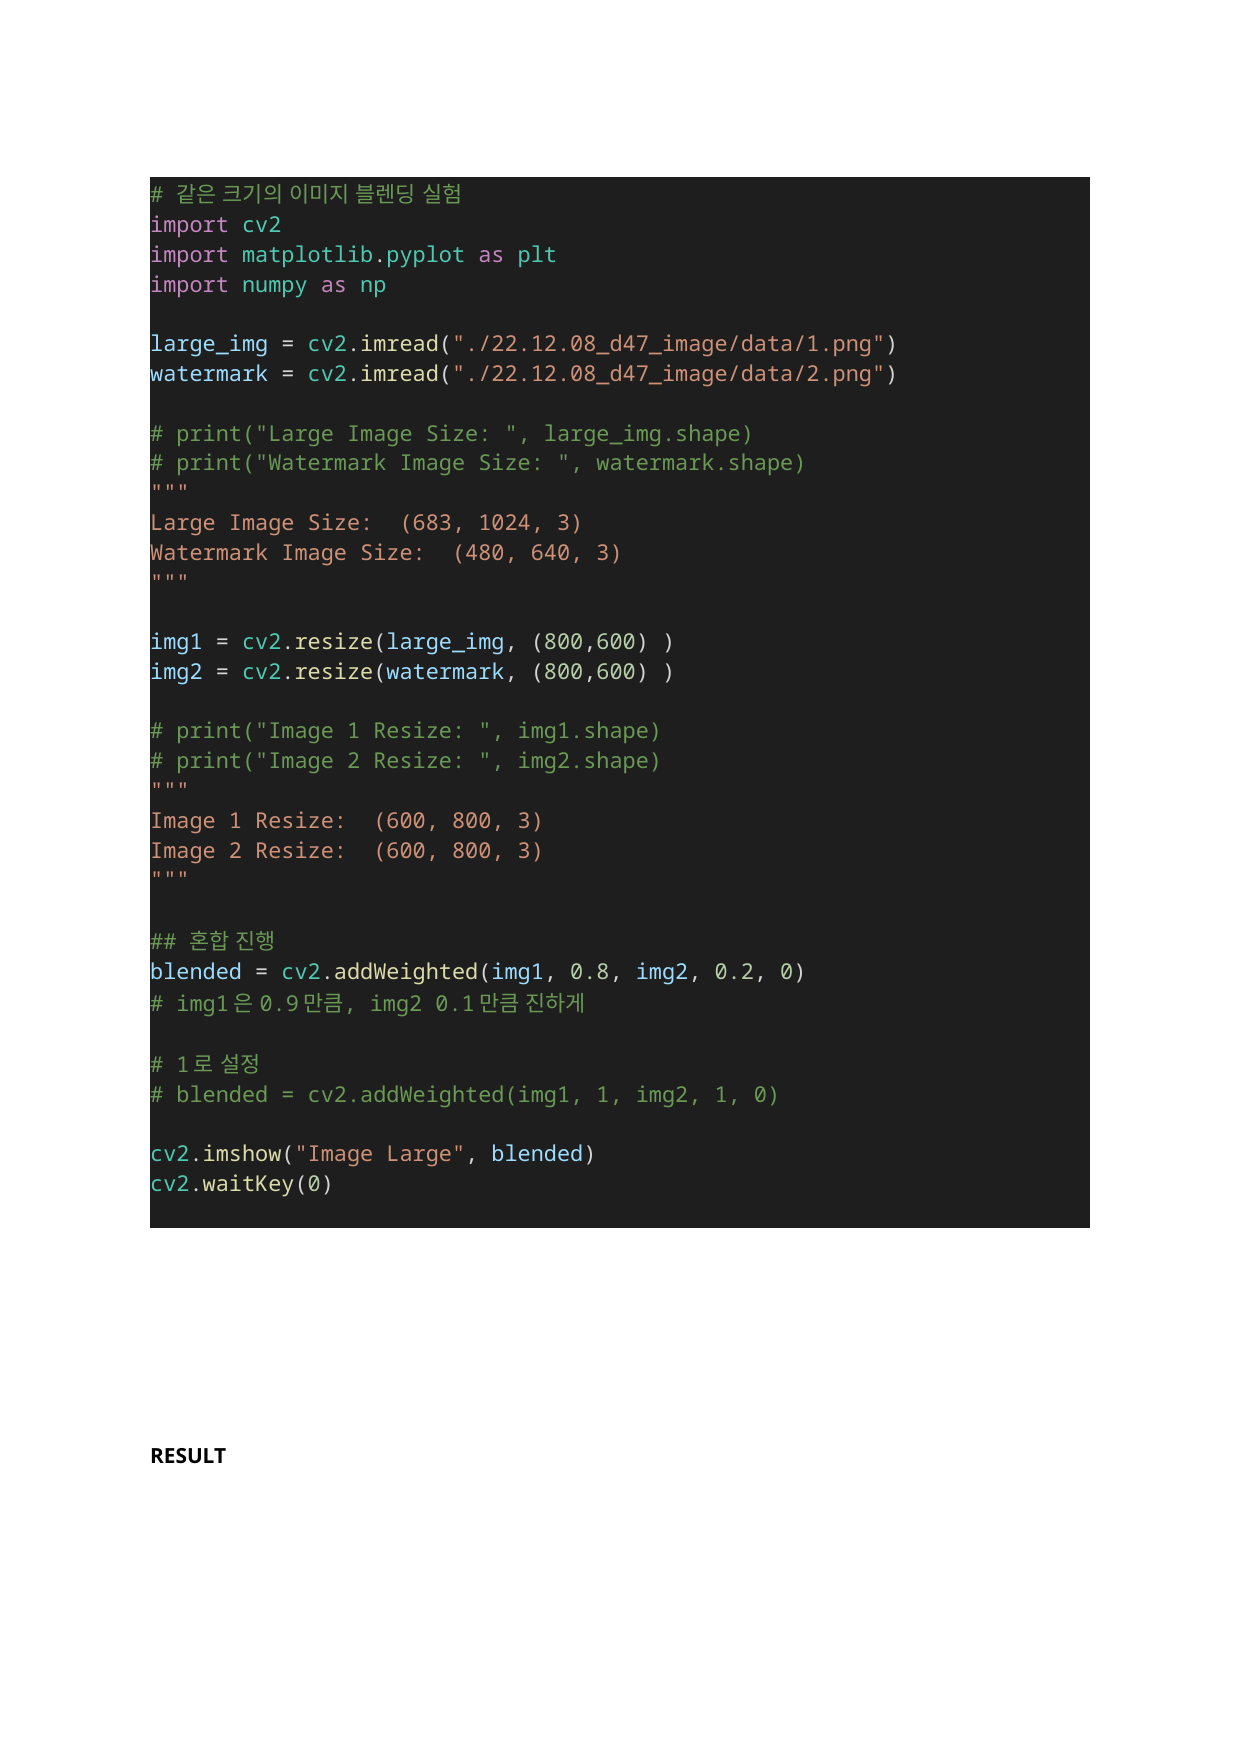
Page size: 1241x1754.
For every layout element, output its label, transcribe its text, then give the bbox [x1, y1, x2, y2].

text blended = cv2.addWeighted(img1, 0.8, img2, 0.2, 0) [150, 956, 1090, 986]
text img1 = cv2.resize(large_img, (800,600) ) [150, 626, 1090, 656]
text Image 2 Resize: (600, 800, 3) [150, 834, 1090, 864]
text watermark = cv2.imread("./22.12.08_d47_image/data/2.png") [150, 358, 1090, 388]
text # print("Watermark Image Size: ", watermark.shape) [150, 447, 1090, 477]
text """ [150, 864, 1090, 894]
text Large Image Size: (683, 1024, 3) [150, 507, 1090, 537]
text # print("Large Image Size: ", large_img.shape) [150, 417, 1090, 447]
text ## 혼합 진행 [150, 924, 1090, 956]
text Image 1 Resize: (600, 800, 3) [150, 805, 1090, 834]
text large_img = cv2.imread("./22.12.08_d47_image/data/1.png") [150, 328, 1090, 358]
text # 같은 크기의 이미지 블렌딩 실험 [150, 177, 1090, 209]
text # print("Image 1 Resize: ", img1.shape) [150, 715, 1090, 745]
text # blended = cv2.addWeighted(img1, 1, img2, 1, 0) [150, 1079, 1090, 1109]
text """ [150, 477, 1090, 507]
text # img1은 0.9만큼, img2 0.1만큼 진하게 [150, 986, 1090, 1017]
text img2 = cv2.resize(watermark, (800,600) ) [150, 656, 1090, 686]
text cv2.imshow("Image Large", blended) [150, 1138, 1090, 1168]
text import cv2 [150, 209, 1090, 239]
text """ [150, 566, 1090, 596]
text # print("Image 2 Resize: ", img2.shape) [150, 745, 1090, 775]
text cv2.waitKey(0) [150, 1168, 1090, 1198]
text Watermark Image Size: (480, 640, 3) [150, 537, 1090, 566]
text """ [150, 775, 1090, 805]
text RESULT [150, 1442, 1090, 1470]
text import numpy as np [150, 268, 1090, 298]
text import matplotlib.pyplot as plt [150, 239, 1090, 268]
text # 1로 설정 [150, 1047, 1090, 1079]
